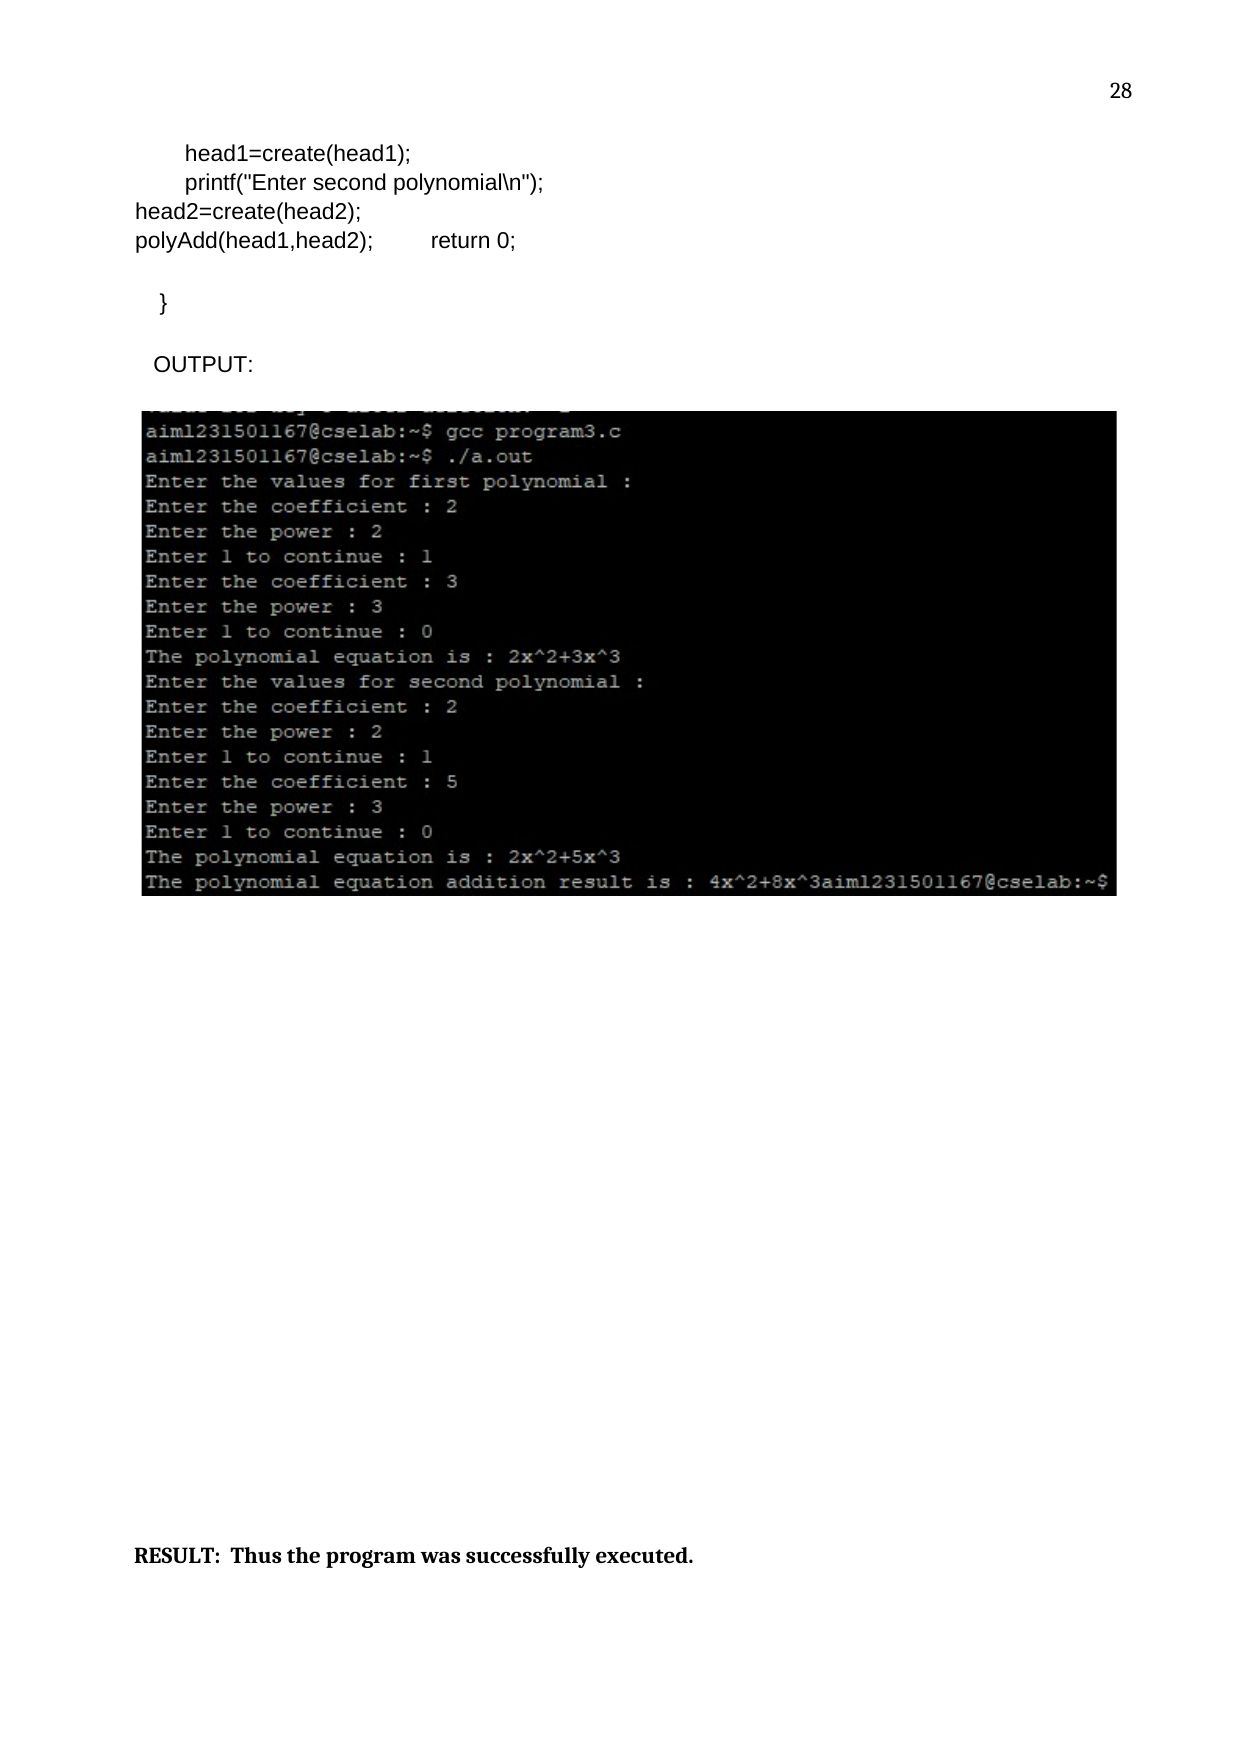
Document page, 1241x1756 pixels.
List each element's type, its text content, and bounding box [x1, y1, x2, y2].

text RESULT: Thus the program was successfully executed. [134, 1543, 1136, 1569]
text } [134, 289, 976, 315]
text OUTPUT: [134, 351, 976, 377]
text head1=create(head1); [134, 139, 976, 166]
picture [141, 411, 1117, 896]
text printf("Enter second polynomial\n"); head2=create(head2); polyAdd(head1,head2); return 0; [134, 169, 545, 254]
